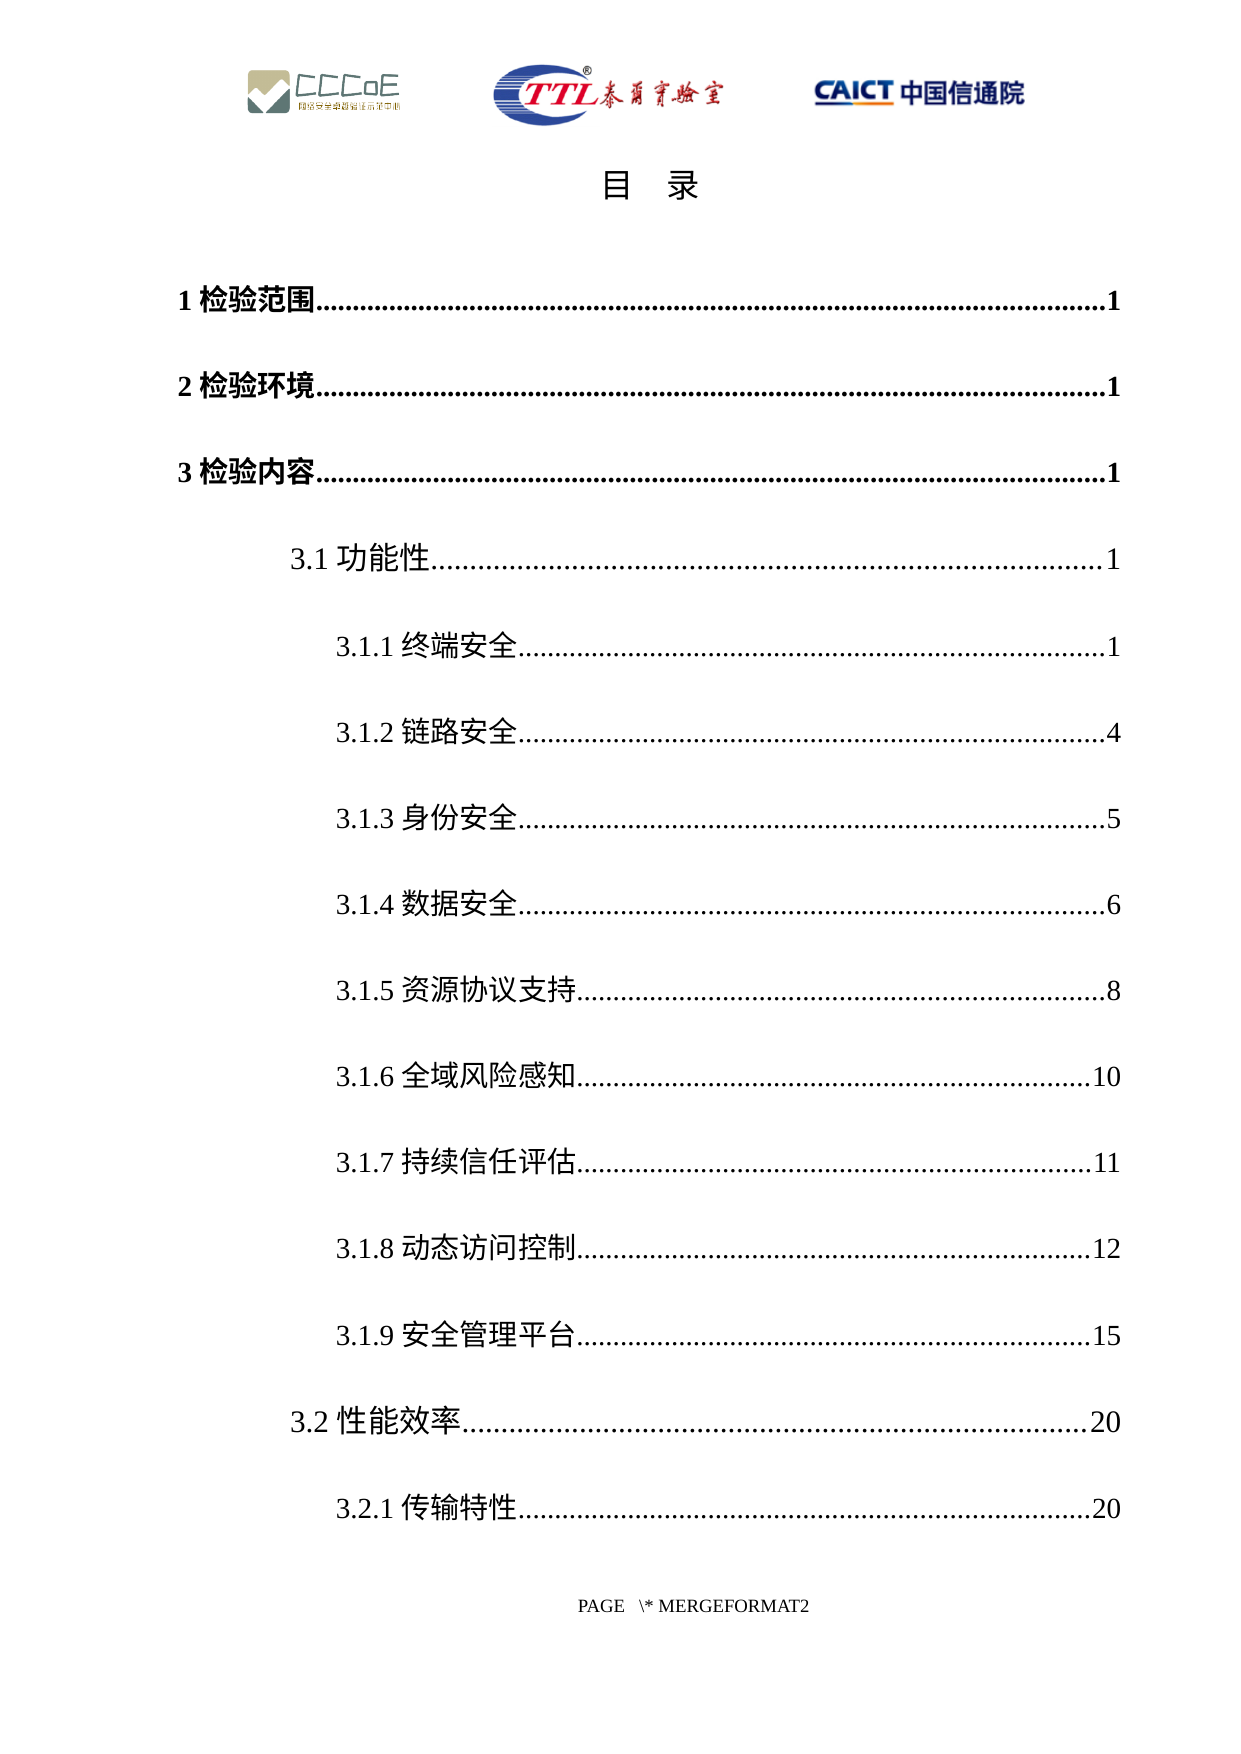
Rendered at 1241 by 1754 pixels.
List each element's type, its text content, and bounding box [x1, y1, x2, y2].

text 1 检验范围 1 [169, 265, 1122, 330]
text 3.1.3 身份安全 5 [277, 783, 1122, 848]
text 3.1.7 持续信任评估 11 [277, 1128, 1122, 1193]
picture [235, 59, 423, 127]
text 3.1.8 动态访问控制 12 [277, 1214, 1122, 1279]
text 3.1.2 链路安全 4 [277, 697, 1122, 762]
text 3.1.1 终端安全 1 [277, 611, 1122, 676]
text 3.1.9 安全管理平台 15 [277, 1300, 1122, 1365]
text 3.1 功能性 1 [227, 523, 1122, 588]
text 目录 [177, 151, 1122, 216]
text 3.2 性能效率 20 [227, 1386, 1122, 1451]
text 3.1.6 全域风险感知 10 [277, 1041, 1122, 1106]
picture [808, 62, 1043, 127]
text 3 检验内容 1 [169, 437, 1122, 502]
picture [491, 63, 728, 127]
text 3.1.4 数据安全 6 [277, 869, 1122, 934]
text 3.1.5 资源协议支持 8 [277, 955, 1122, 1020]
text 2 检验环境 1 [169, 351, 1122, 416]
text 3.2.1 传输特性 20 [277, 1474, 1122, 1539]
